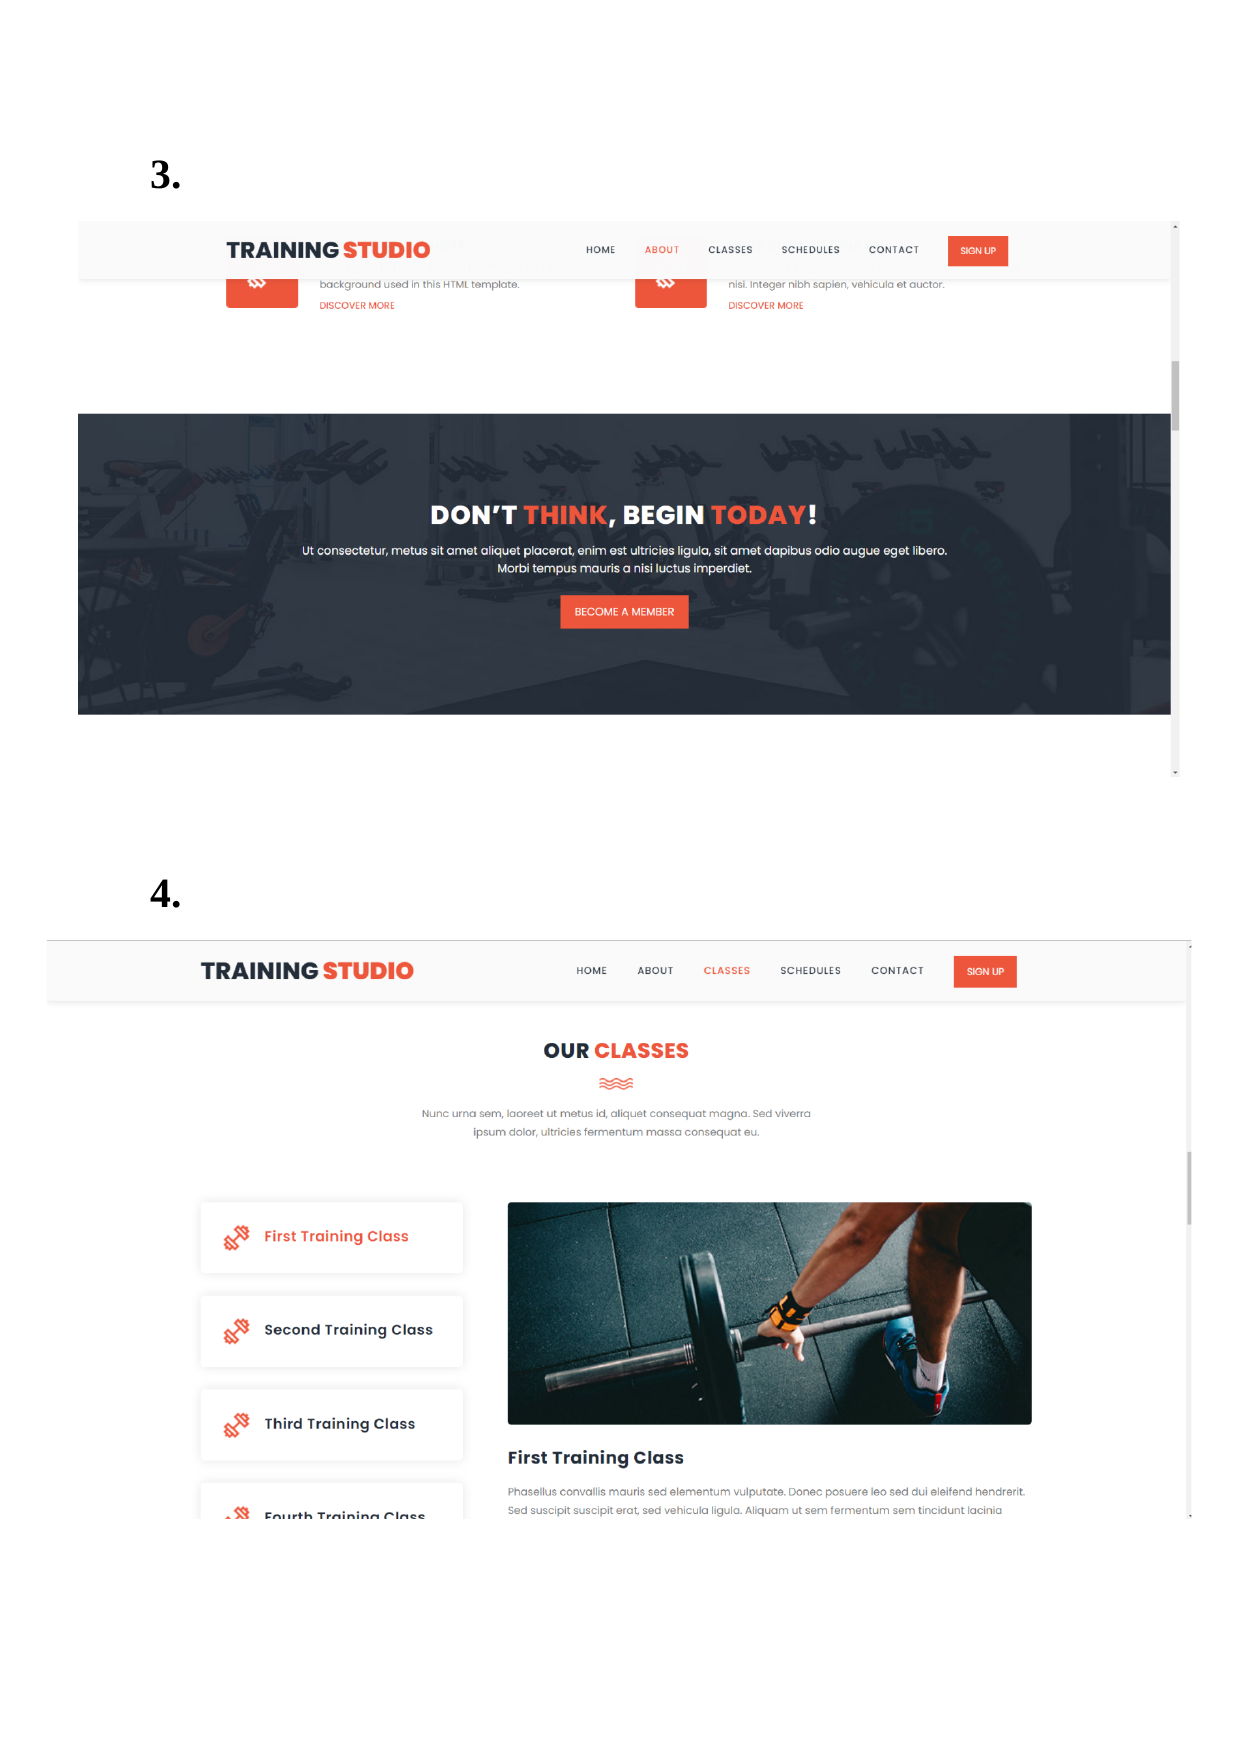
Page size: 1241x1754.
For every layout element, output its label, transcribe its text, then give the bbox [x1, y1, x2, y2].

text 4. [150, 869, 1090, 917]
picture [78, 221, 1180, 777]
picture [46, 940, 1192, 1519]
text 3. [150, 150, 1090, 198]
